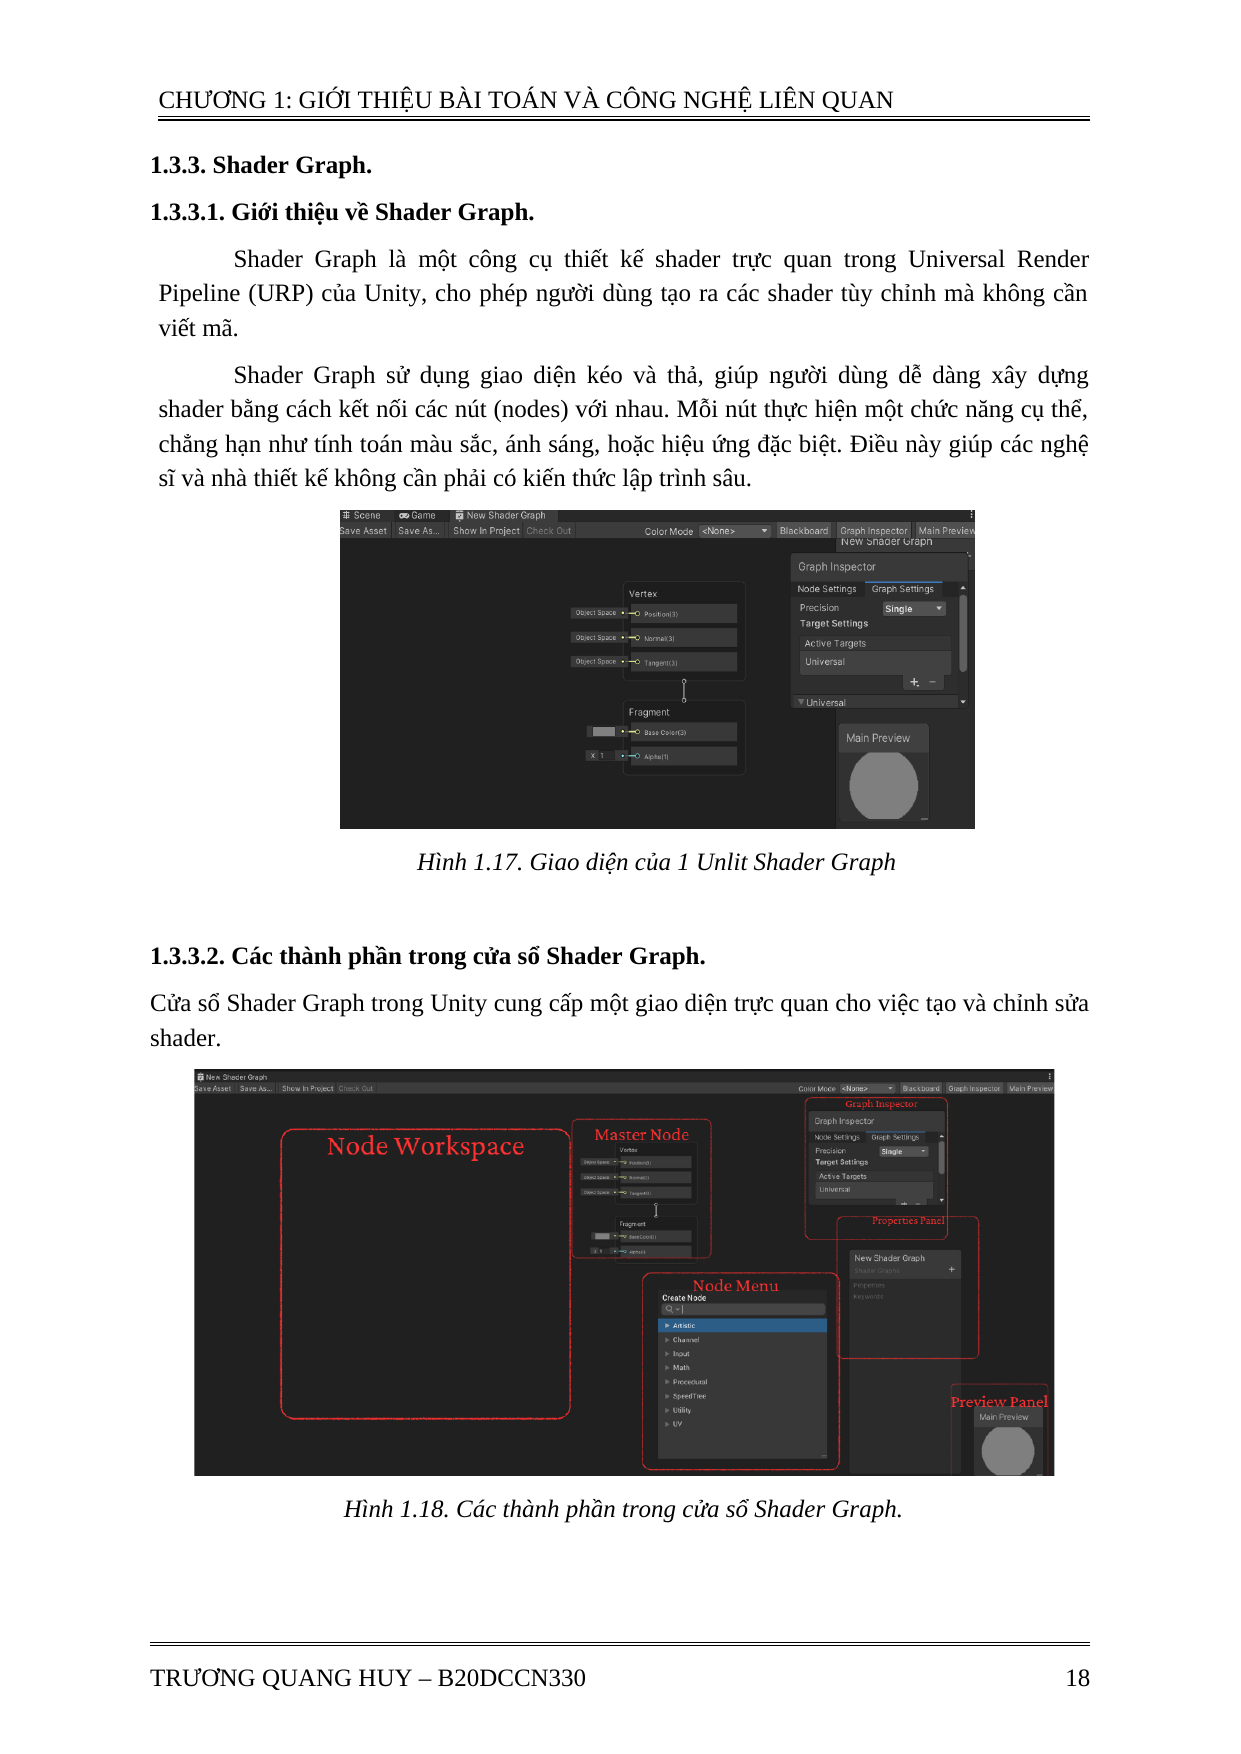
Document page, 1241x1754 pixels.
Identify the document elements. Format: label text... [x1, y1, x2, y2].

subtitle Hình 1.18. Các thành phần trong cửa sổ Shader Graph. [158, 1494, 1090, 1522]
text Shader Graph là một công cụ thiết kế shader trực quan trong Universal Render Pipeline (URP) của Unity, cho phép người dùng tạo ra các shader tùy chỉnh mà không cần viết mã. [158, 244, 1090, 342]
subtitle 1.3.3.1. Giới thiệu về Shader Graph. [150, 197, 1090, 226]
text Shader Graph sử dụng giao diện kéo và thả, giúp người dùng dễ dàng xây dựng shader bằng cách kết nối các nút (nodes) với nhau. Mỗi nút thực hiện một chức năng cụ thể, chẳng hạn như tính toán màu sắc, ánh sáng, hoặc hiệu ứng đặc biệt. Điều này giúp các nghệ sĩ và nhà thiết kế không cần phải có kiến thức lập trình sâu. [158, 360, 1090, 492]
subtitle 1.3.3.2. Các thành phần trong cửa sổ Shader Graph. [150, 941, 1090, 970]
subtitle 1.3.3. Shader Graph. [150, 150, 1090, 179]
subtitle Hình 1.17. Giao diện của 1 Unlit Shader Graph [150, 847, 1090, 876]
picture [340, 510, 975, 829]
text Cửa sổ Shader Graph trong Unity cung cấp một giao diện trực quan cho việc tạo và chỉnh sửa shader. [150, 988, 1090, 1051]
picture [194, 1069, 1055, 1476]
